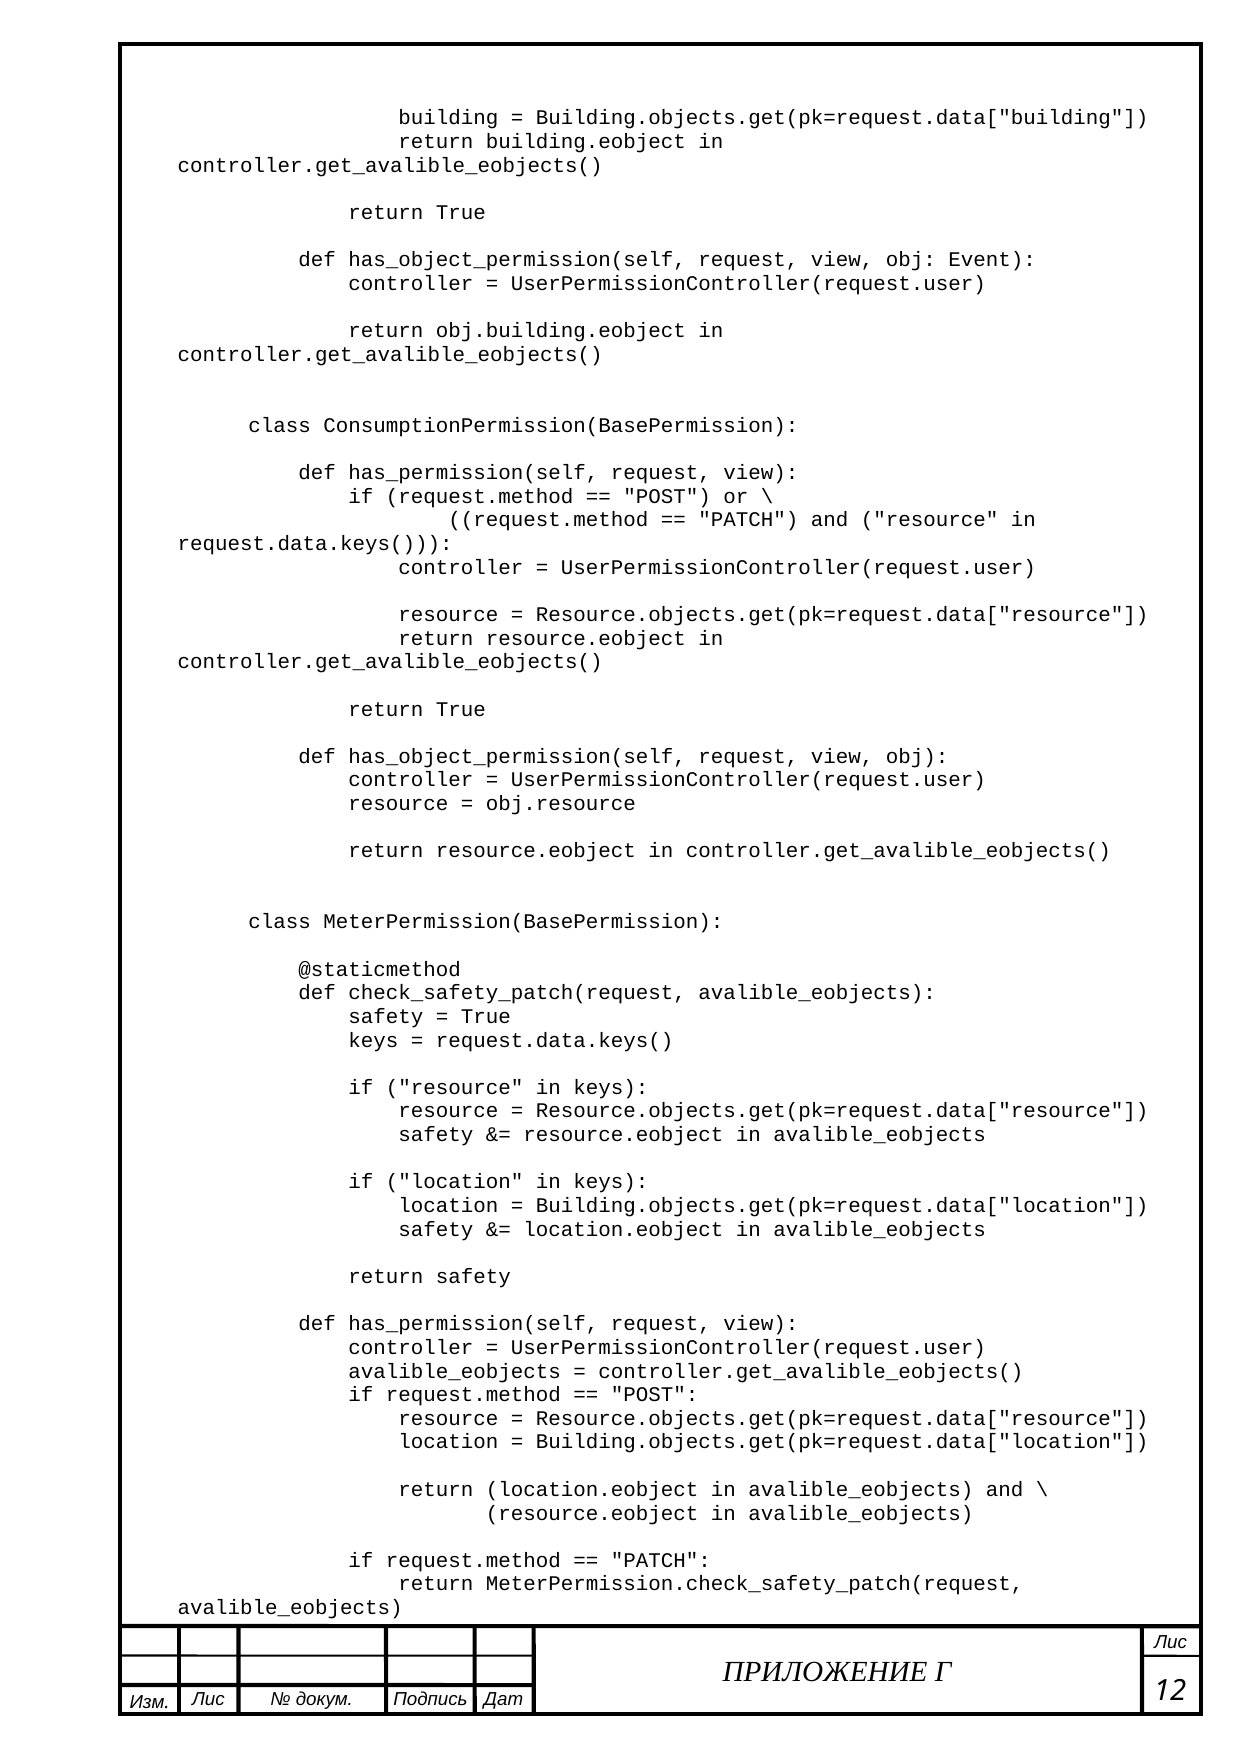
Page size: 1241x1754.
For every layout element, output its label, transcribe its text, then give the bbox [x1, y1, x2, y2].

text return resource.eobject in controller.get_avalible_eobjects() [177, 628, 1152, 675]
text if ("location" in keys): [177, 1171, 1152, 1195]
text return True [177, 698, 1152, 722]
text if request.method == "PATCH": [177, 1550, 1152, 1573]
text class MeterPermission(BasePermission): [177, 911, 1152, 935]
text @staticmethod [177, 959, 1152, 982]
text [177, 273, 1152, 297]
text (resource.eobject in avalible_eobjects) [177, 1502, 1152, 1526]
text resource = Resource.objects.get(pk=request.data["resource"]) [177, 1101, 1152, 1124]
text return (location.eobject in avalible_eobjects) and \ [177, 1479, 1152, 1502]
text safety = True [177, 1006, 1152, 1029]
text class ConsumptionPermission(BasePermission): [177, 415, 1152, 438]
text def has_object_permission(self, request, view, obj: Event): [177, 249, 1152, 273]
text location = Building.objects.get(pk=request.data["location"]) [177, 1195, 1152, 1219]
text resource = obj.resource [177, 793, 1152, 817]
text controller = UserPermissionController(request.user) [177, 1337, 1152, 1361]
text def has_permission(self, request, view): [177, 462, 1152, 486]
text if (request.method == "POST") or \ [177, 486, 1152, 509]
text def has_permission(self, request, view): [177, 1313, 1152, 1337]
text ((request.method == "PATCH") and ("resource" in request.data.keys())): [177, 509, 1152, 557]
text return resource.eobject in controller.get_avalible_eobjects() [177, 840, 1152, 864]
text def has_object_permission(self, request, view, obj): [177, 746, 1152, 769]
text return building.eobject in controller.get_avalible_eobjects() [177, 131, 1152, 178]
text safety &= location.eobject in avalible_eobjects [177, 1219, 1152, 1242]
text resource = Resource.objects.get(pk=request.data["resource"]) [177, 1408, 1152, 1432]
text if ("resource" in keys): [177, 1077, 1152, 1101]
text safety &= resource.eobject in avalible_eobjects [177, 1124, 1152, 1148]
text keys = request.data.keys() [177, 1029, 1152, 1053]
text return MeterPermission.check_safety_patch(request, avalible_eobjects) [177, 1573, 1152, 1621]
text resource = Resource.objects.get(pk=request.data["resource"]) [177, 604, 1152, 628]
text if request.method == "POST": [177, 1384, 1152, 1408]
text def check_safety_patch(request, avalible_eobjects): [177, 982, 1152, 1006]
text return safety [177, 1266, 1152, 1290]
text building = Building.objects.get(pk=request.data["building"]) [177, 107, 1152, 131]
text return True [177, 202, 1152, 226]
text controller = UserPermissionController(request.user) [177, 769, 1152, 793]
text location = Building.objects.get(pk=request.data["location"]) [177, 1432, 1152, 1455]
text return obj.building.eobject in controller.get_avalible_eobjects() [177, 320, 1152, 367]
text avalible_eobjects = controller.get_avalible_eobjects() [177, 1361, 1152, 1384]
text controller = UserPermissionController(request.user) [177, 557, 1152, 580]
